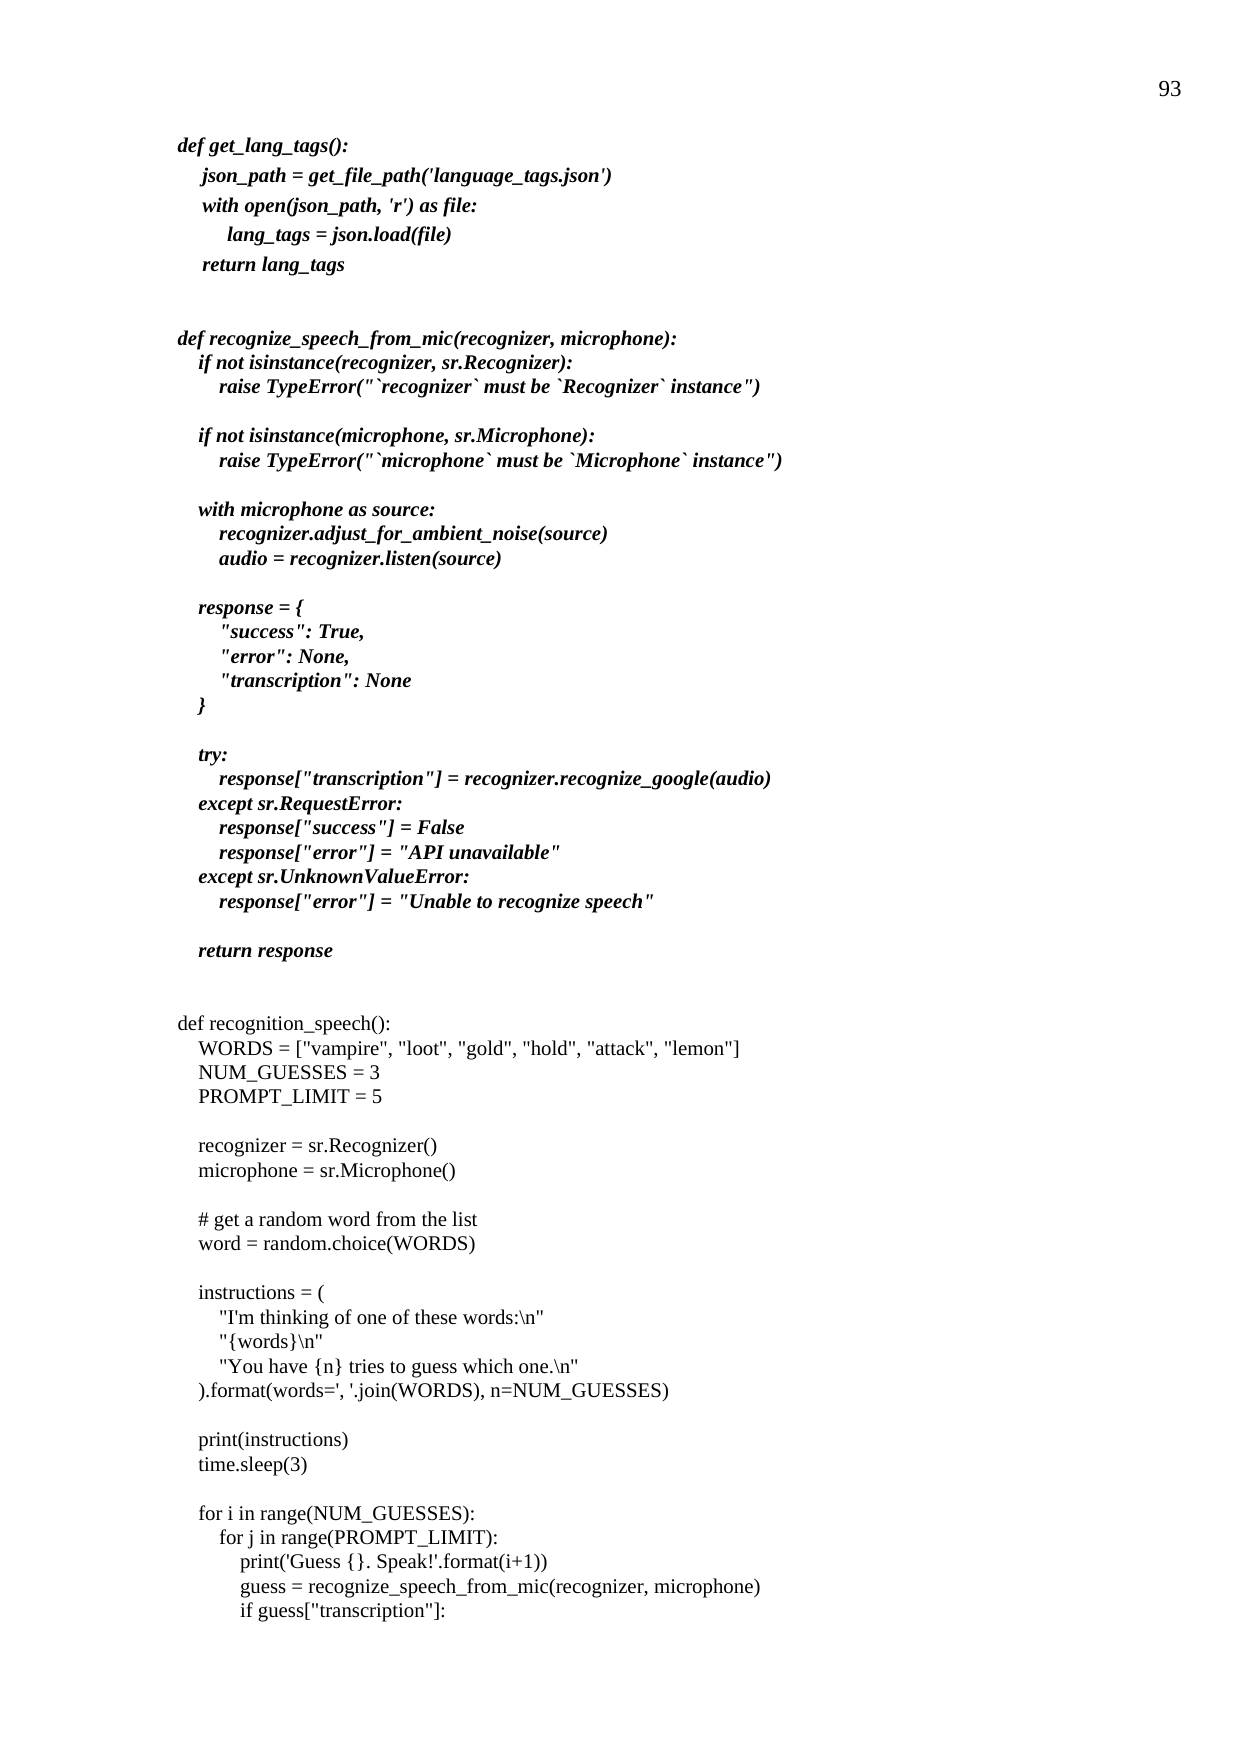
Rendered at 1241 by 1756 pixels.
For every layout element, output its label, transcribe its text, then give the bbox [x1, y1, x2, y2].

text "transcription": None [177, 668, 1181, 692]
text if not isinstance(recognizer, sr.Recognizer): [177, 350, 1181, 374]
text NUM_GUESSES = 3 [177, 1060, 1181, 1084]
text response["error"] = "API unavailable" [177, 839, 1181, 864]
text def recognition_speech(): [177, 1011, 1181, 1035]
text recognizer.adjust_for_ambient_noise(source) [177, 521, 1181, 545]
text return response [177, 937, 1181, 962]
text word = random.choice(WORDS) [177, 1231, 1181, 1255]
text raise TypeError("`recognizer` must be `Recognizer` instance") [177, 374, 1181, 398]
text return lang_tags [177, 246, 1181, 276]
text response["error"] = "Unable to recognize speech" [177, 888, 1181, 913]
text WORDS = ["vampire", "loot", "gold", "hold", "attack", "lemon"] [177, 1035, 1181, 1059]
text for i in range(NUM_GUESSES): [177, 1501, 1181, 1524]
text instructions = ( [177, 1280, 1181, 1304]
text response["transcription"] = recognizer.recognize_google(audio) [177, 766, 1181, 790]
text # get a random word from the list [177, 1207, 1181, 1231]
text if guess["transcription"]: [177, 1598, 1181, 1622]
text guess = recognize_speech_from_mic(recognizer, microphone) [177, 1574, 1181, 1598]
text } [177, 693, 1181, 717]
text if not isinstance(microphone, sr.Microphone): [177, 423, 1181, 447]
text response["success"] = False [177, 815, 1181, 839]
text raise TypeError("`microphone` must be `Microphone` instance") [177, 448, 1181, 472]
text ).format(words=', '.join(WORDS), n=NUM_GUESSES) [177, 1378, 1181, 1402]
text print('Guess {}. Speak!'.format(i+1)) [177, 1549, 1181, 1573]
text "{words}\n" [177, 1329, 1181, 1353]
text with microphone as source: [177, 497, 1181, 521]
text except sr.UnknownValueError: [177, 864, 1181, 888]
text recognizer = sr.Recognizer() [177, 1133, 1181, 1157]
text PROMPT_LIMIT = 5 [177, 1084, 1181, 1108]
text def recognize_speech_from_mic(recognizer, microphone): [177, 326, 1181, 349]
text "You have {n} tries to guess which one.\n" [177, 1354, 1181, 1378]
text time.sleep(3) [177, 1452, 1181, 1476]
text def get_lang_tags(): [177, 128, 1181, 157]
text "success": True, [177, 619, 1181, 643]
text except sr.RequestError: [177, 791, 1181, 815]
text print(instructions) [177, 1427, 1181, 1451]
text json_path = get_file_path('language_tags.json') [177, 157, 1181, 187]
text "I'm thinking of one of these words:\n" [177, 1305, 1181, 1329]
text response = { [177, 595, 1181, 619]
text lang_tags = json.load(file) [177, 217, 1181, 246]
text with open(json_path, 'r') as file: [177, 187, 1181, 217]
text for j in range(PROMPT_LIMIT): [177, 1525, 1181, 1549]
text audio = recognizer.listen(source) [177, 546, 1181, 570]
text "error": None, [177, 644, 1181, 668]
text try: [177, 742, 1181, 766]
text microphone = sr.Microphone() [177, 1158, 1181, 1182]
